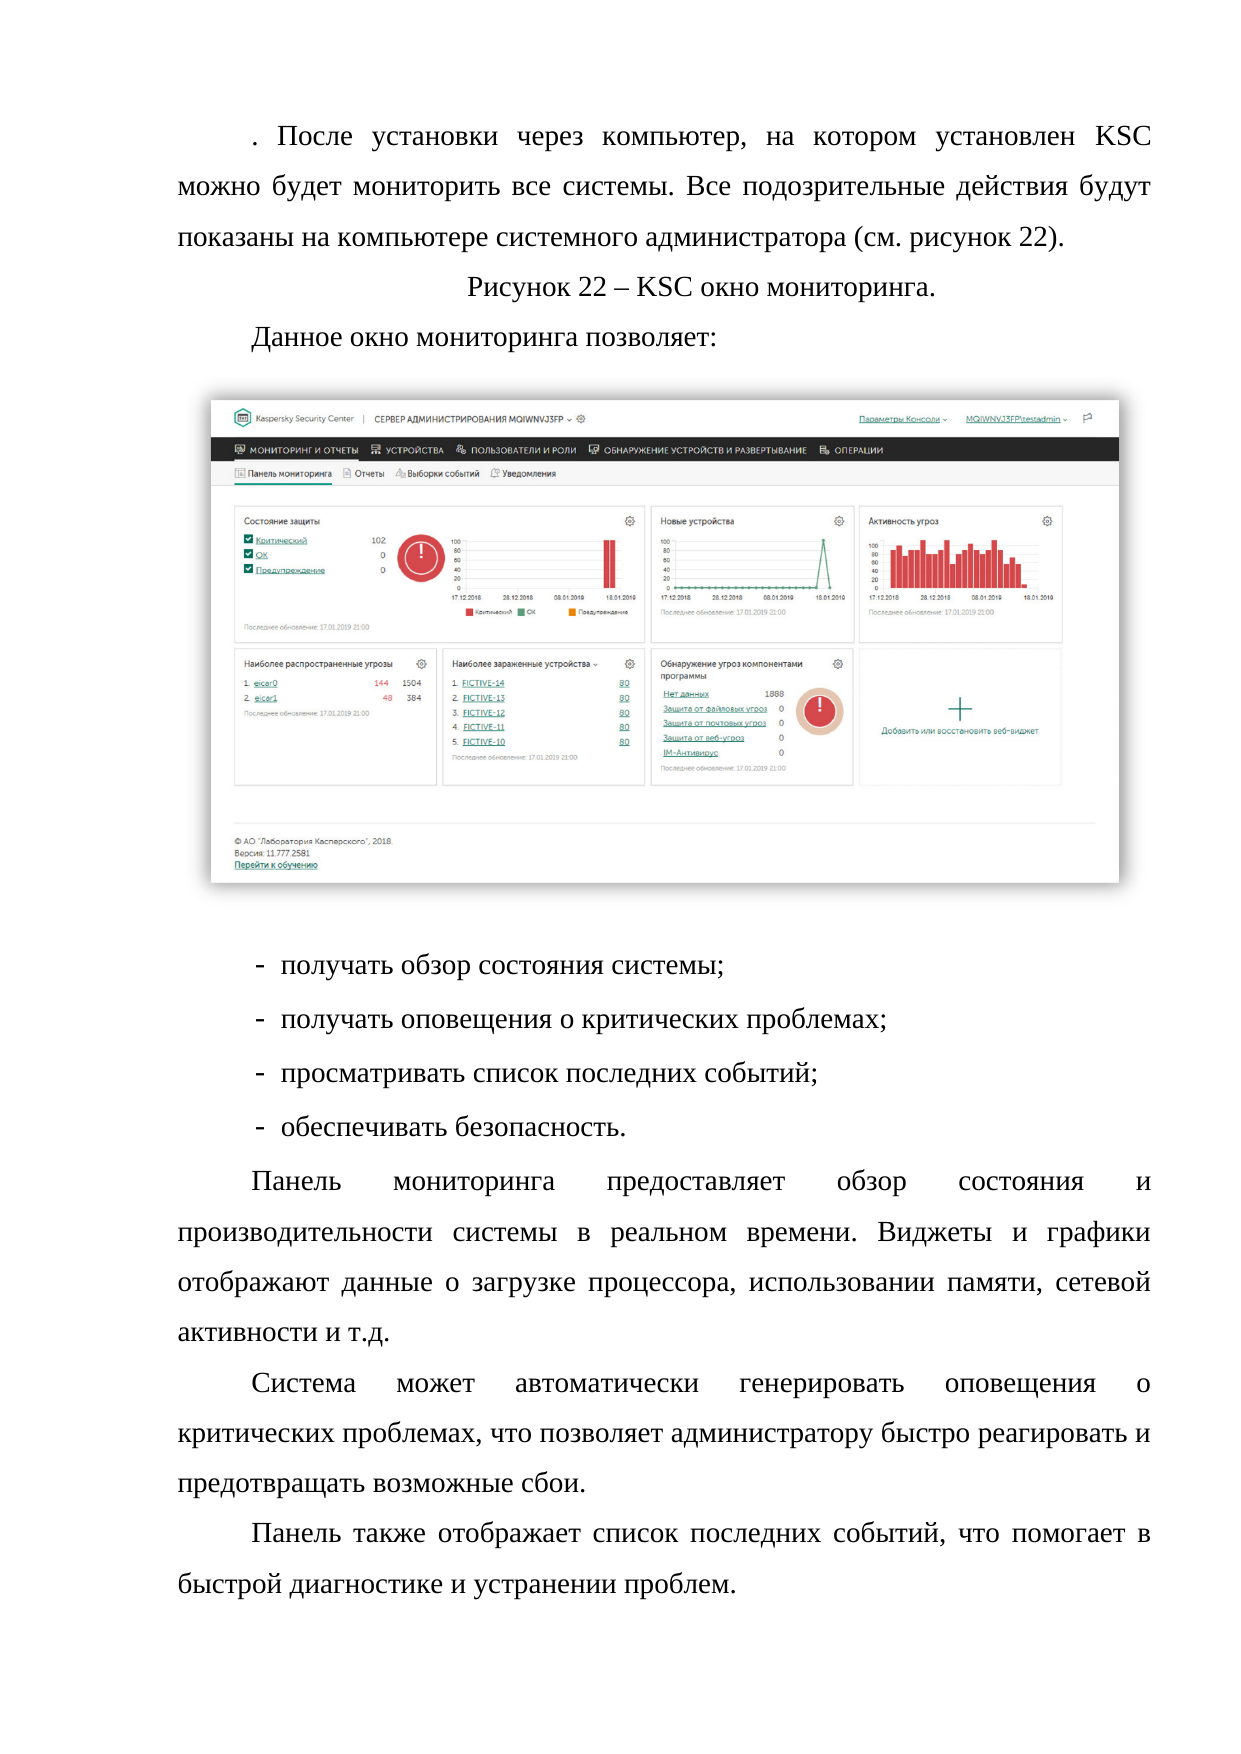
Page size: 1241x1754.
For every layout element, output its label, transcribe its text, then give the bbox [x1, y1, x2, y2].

list получать обзор состояния системы; [251, 914, 1152, 983]
list просматривать список последних событий; [251, 1055, 1152, 1091]
list получать оповещения о критических проблемах; [251, 1001, 1152, 1037]
list Панель также отображает список последних событий, что помогает в быстрой диагностике и устранении проблем. [177, 1516, 1152, 1599]
picture [177, 368, 1152, 914]
list обеспечивать безопасность. [251, 1109, 1152, 1145]
list Панель мониторинга предоставляет обзор состояния и производительности системы в реальном времени. Виджеты и графики отображают данные о загрузке процессора, использовании памяти, сетевой активности и т.д. [177, 1163, 1152, 1348]
list Система может автоматически генерировать оповещения о критических проблемах, что позволяет администратору быстро реагировать и предотвращать возможные сбои. [177, 1365, 1152, 1499]
list Данное окно мониторинга позволяет: [177, 319, 1152, 353]
list Рисунок 22 – KSC окно мониторинга. [177, 269, 1152, 303]
list . После установки через компьютер, на котором установлен KSC можно будет мониторить все системы. Все подозрительные действия будут показаны на компьютере системного администратора (см. рисунок 22). [177, 118, 1152, 252]
